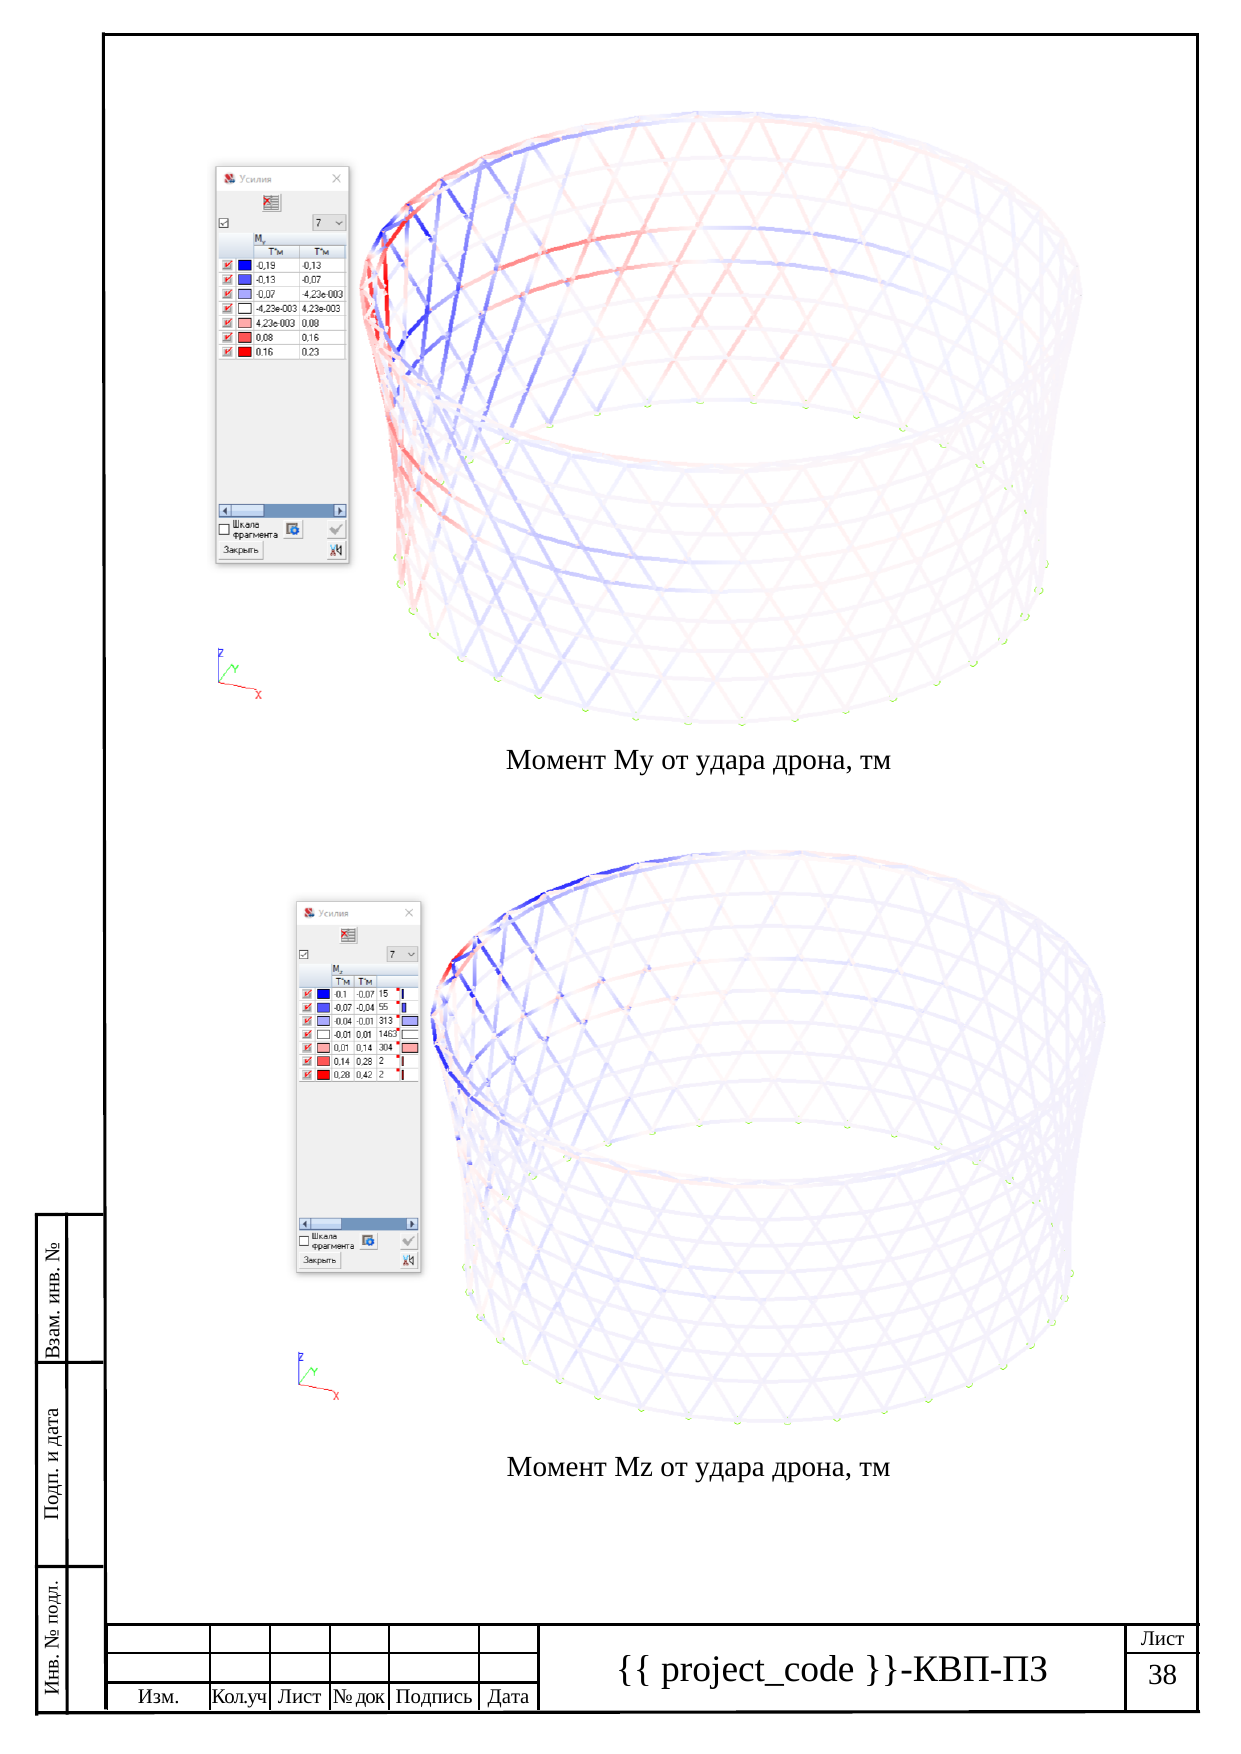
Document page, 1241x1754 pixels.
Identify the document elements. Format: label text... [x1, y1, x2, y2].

text Момент My от удара дрона, тм [148, 742, 1166, 776]
picture [285, 842, 1112, 1433]
picture [206, 98, 1092, 737]
text Момент Mz от удара дрона, тм [148, 1449, 1166, 1483]
